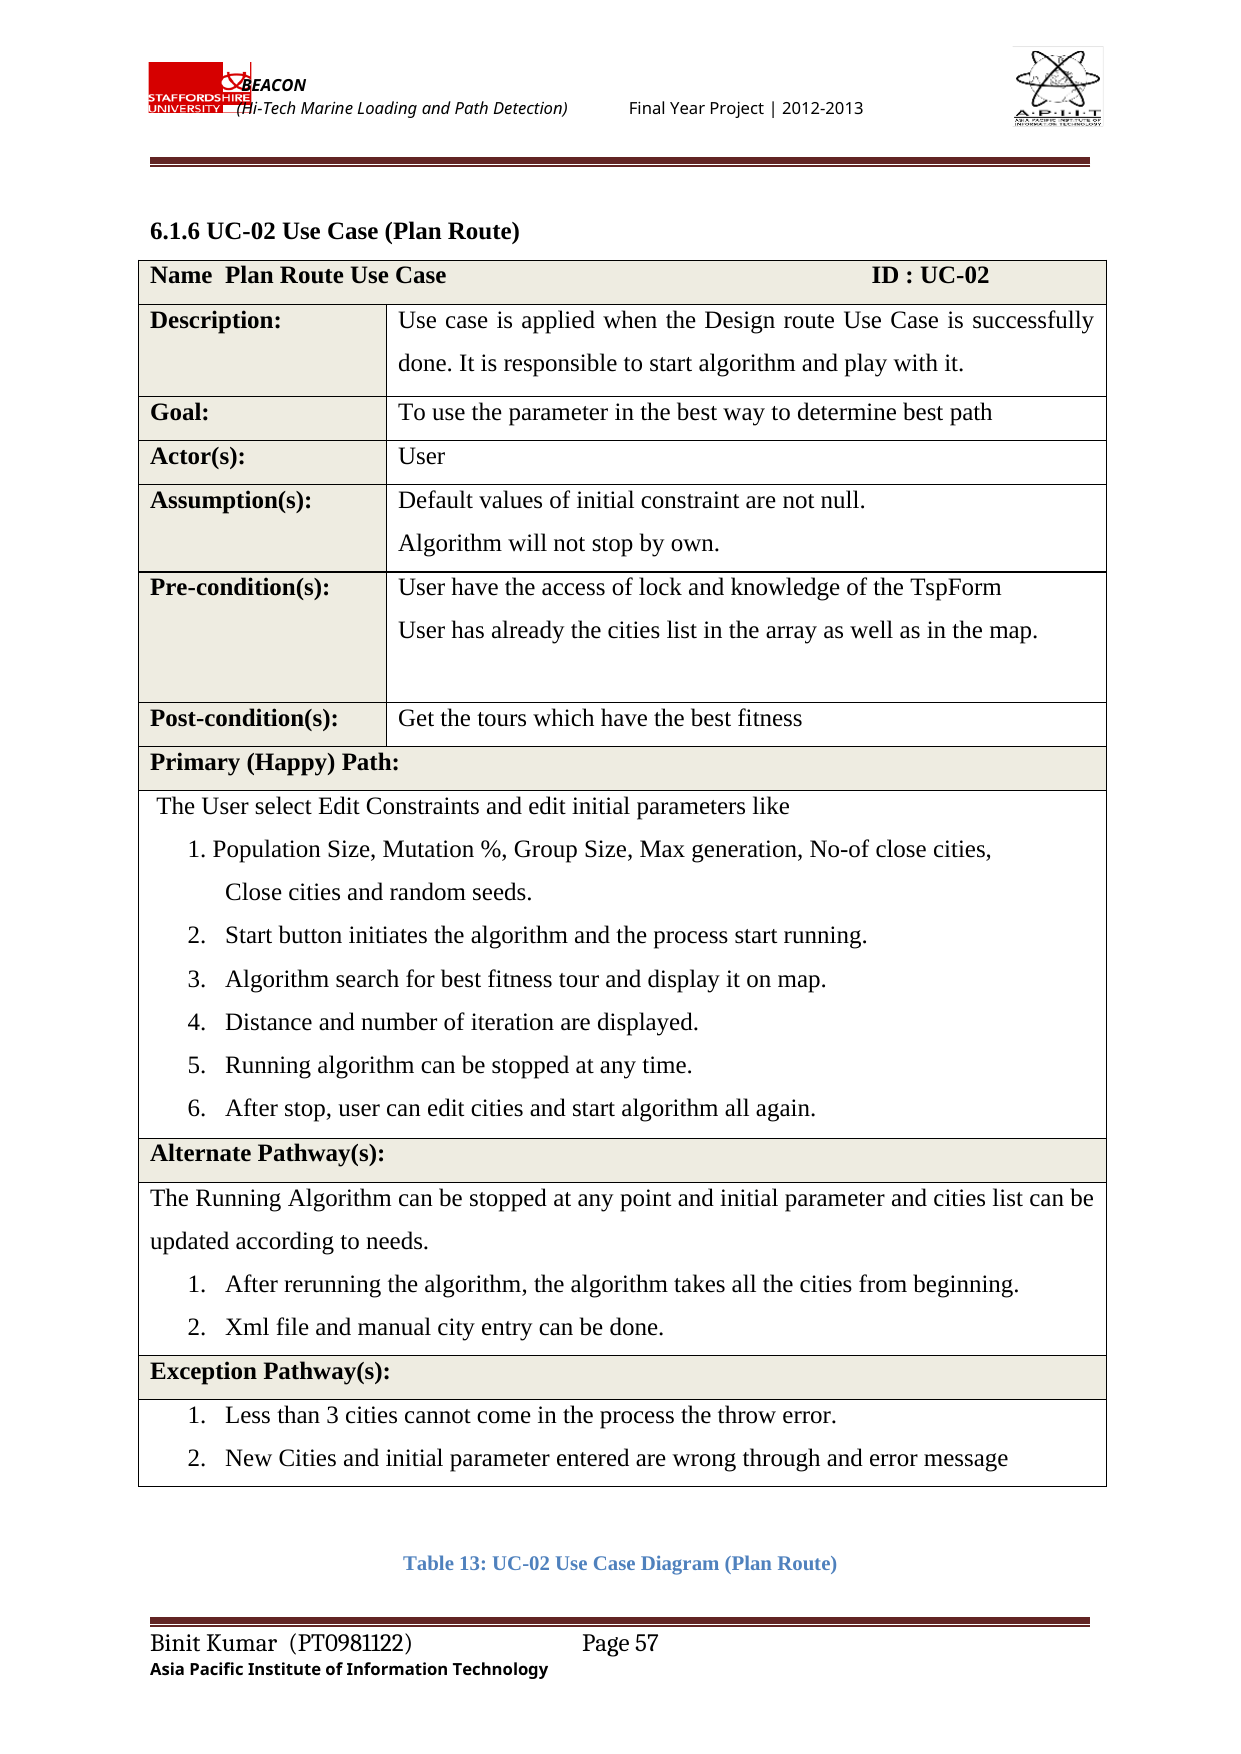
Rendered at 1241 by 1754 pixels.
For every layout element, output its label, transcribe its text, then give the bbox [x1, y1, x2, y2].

table_cell Post-condition(s): [139, 703, 386, 746]
picture [1012, 46, 1104, 127]
table_cell Pre-condition(s): [139, 573, 386, 702]
table_cell The User select Edit Constraints and edit initial parameters like 1. Population Size, Mutation %, Group Size, Max generation, No-of close cities, Close cities and random seeds. Start button initiates the algorithm and the process start running. Algorithm search for best fitness tour and display it on map. Distance and number of iteration are displayed. Running algorithm can be stopped at any time. After stop, user can edit cities and start algorithm all again. [139, 791, 1106, 1137]
table_cell To use the parameter in the best way to determine best path [387, 397, 1106, 440]
table_cell Alternate Pathway(s): [139, 1139, 1106, 1182]
table_cell User [387, 441, 1106, 484]
table_cell User have the access of lock and knowledge of the TspForm User has already the cities list in the array as well as in the map. [387, 573, 1106, 702]
table_cell Assumption(s): [139, 485, 386, 571]
picture [148, 62, 252, 113]
subtitle 6.1.6 UC-02 Use Case (Plan Route) [150, 216, 1090, 245]
table_cell Use case is applied when the Design route Use Case is successfully done. It is responsible to start algorithm and play with it. [387, 305, 1106, 396]
table_cell Exception Pathway(s): [139, 1356, 1106, 1399]
table_cell The Running Algorithm can be stopped at any point and initial parameter and cities list can be updated according to needs. After rerunning the algorithm, the algorithm takes all the cities from beginning. Xml file and manual city entry can be done. [139, 1183, 1106, 1355]
table_cell Actor(s): [139, 441, 386, 484]
table_cell Description: [139, 305, 386, 396]
table_header Name Plan Route Use Case ID : UC-02 [139, 261, 1106, 304]
table_cell Less than 3 cities cannot come in the process the throw error. New Cities and initial parameter entered are wrong through and error message [139, 1400, 1106, 1486]
table_cell Get the tours which have the best fitness [387, 703, 1106, 746]
table_cell Goal: [139, 397, 386, 440]
table_cell Primary (Happy) Path: [139, 747, 1106, 790]
table_cell Default values of initial constraint are not null. Algorithm will not stop by own. [387, 485, 1106, 571]
